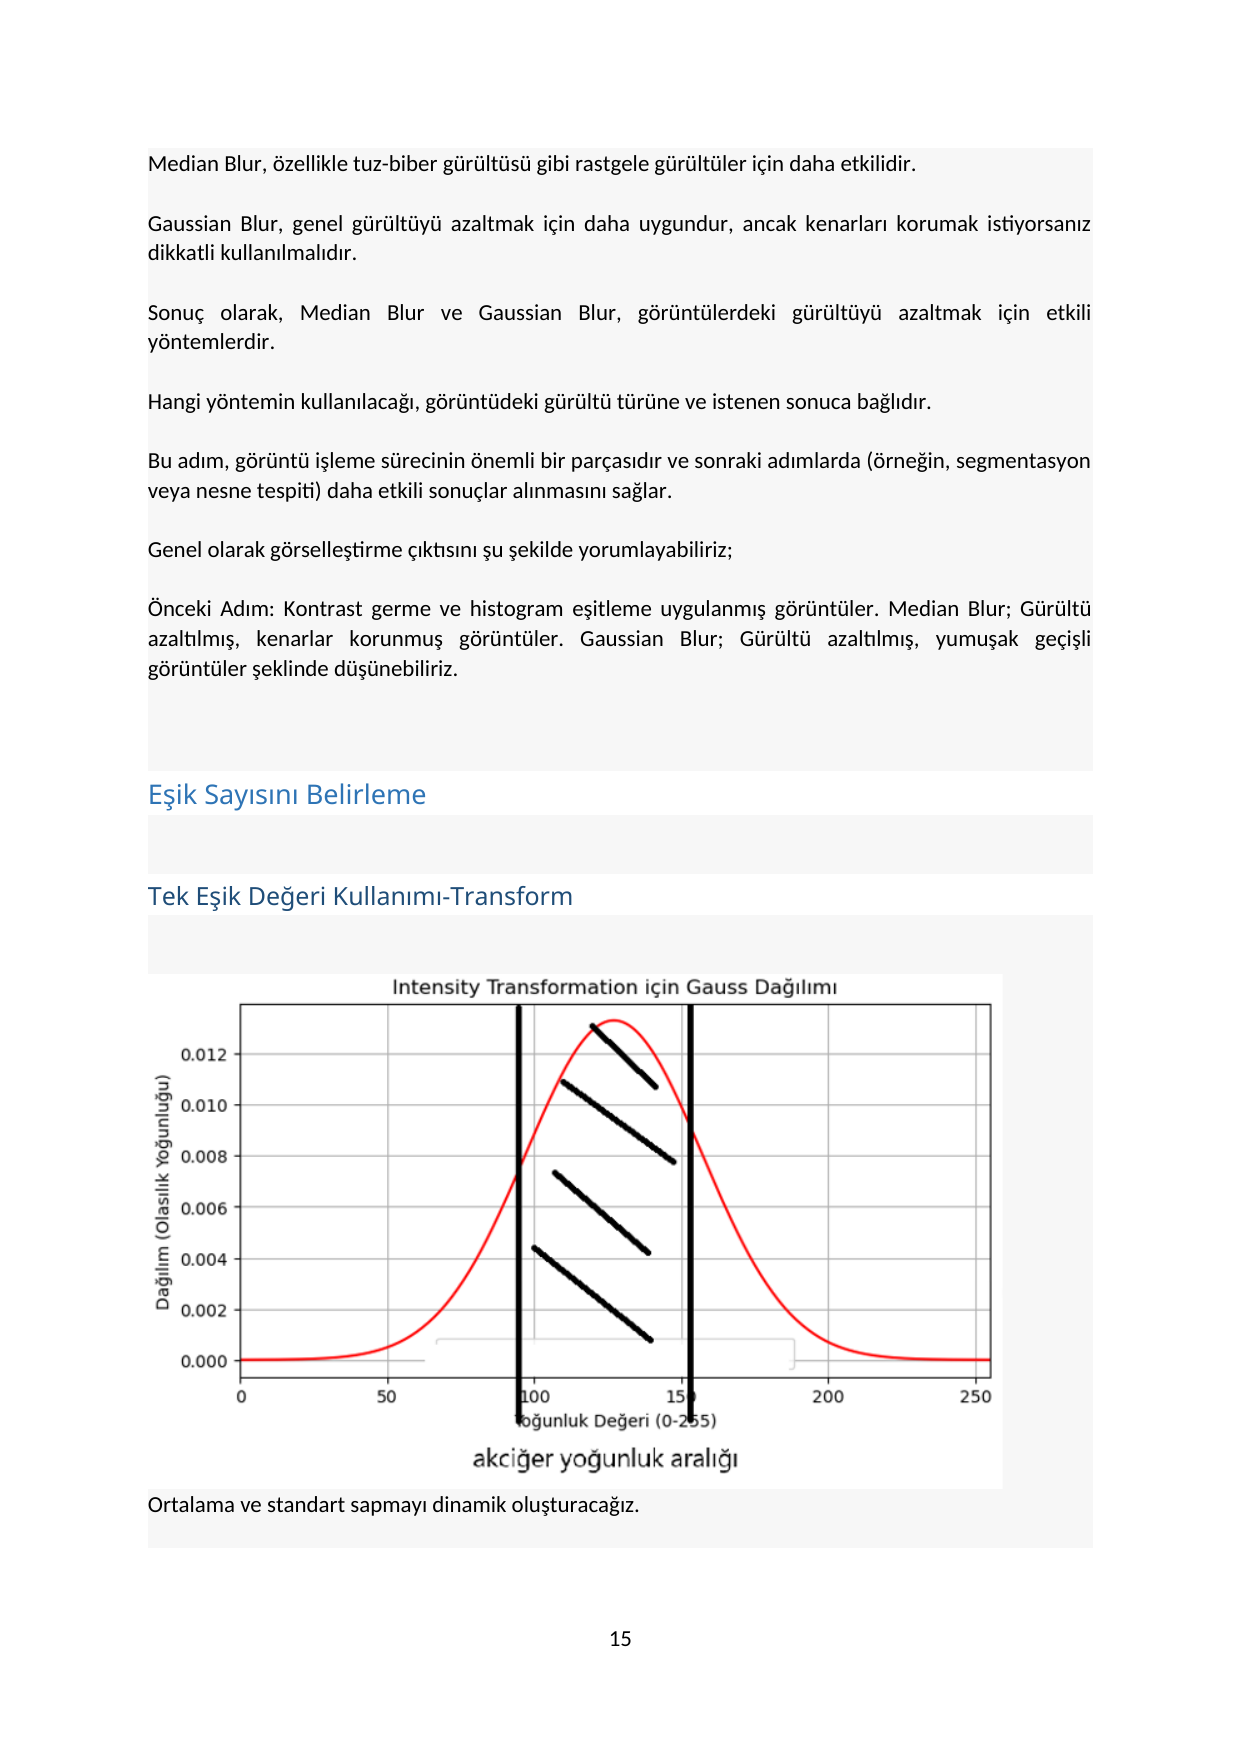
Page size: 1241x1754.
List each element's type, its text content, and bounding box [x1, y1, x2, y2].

text Bu adım, görüntü işleme sürecinin önemli bir parçasıdır ve sonraki adımlarda (örneğin, segmentasyon veya nesne tespiti) daha etkili sonuçlar alınmasını sağlar. [148, 444, 1093, 504]
subtitle Tek Eşik Değeri Kullanımı-Transform [148, 878, 1093, 913]
text Ortalama ve standart sapmayı dinamik oluşturacağız. [148, 1488, 1093, 1518]
text Genel olarak görselleştirme çıktısını şu şekilde yorumlayabiliriz; [148, 533, 1093, 563]
text Median Blur, özellikle tuz-biber gürültüsü gibi rastgele gürültüler için daha etkilidir. [148, 148, 1093, 177]
text Sonuç olarak, Median Blur ve Gaussian Blur, görüntülerdeki gürültüyü azaltmak için etkili yöntemlerdir. [148, 296, 1093, 355]
picture [147, 974, 1003, 1489]
text Önceki Adım: Kontrast germe ve histogram eşitleme uygulanmış görüntüler. Median Blur; Gürültü azaltılmış, kenarlar korunmuş görüntüler. Gaussian Blur; Gürültü azaltılmış, yumuşak geçişli görüntüler şeklinde düşünebiliriz. [148, 593, 1093, 682]
text Gaussian Blur, genel gürültüyü azaltmak için daha uygundur, ancak kenarları korumak istiyorsanız dikkatli kullanılmalıdır. [148, 207, 1093, 266]
text Hangi yöntemin kullanılacağı, görüntüdeki gürültü türüne ve istenen sonuca bağlıdır. [148, 385, 1093, 415]
subtitle Eşik Sayısını Belirleme [148, 775, 1093, 812]
